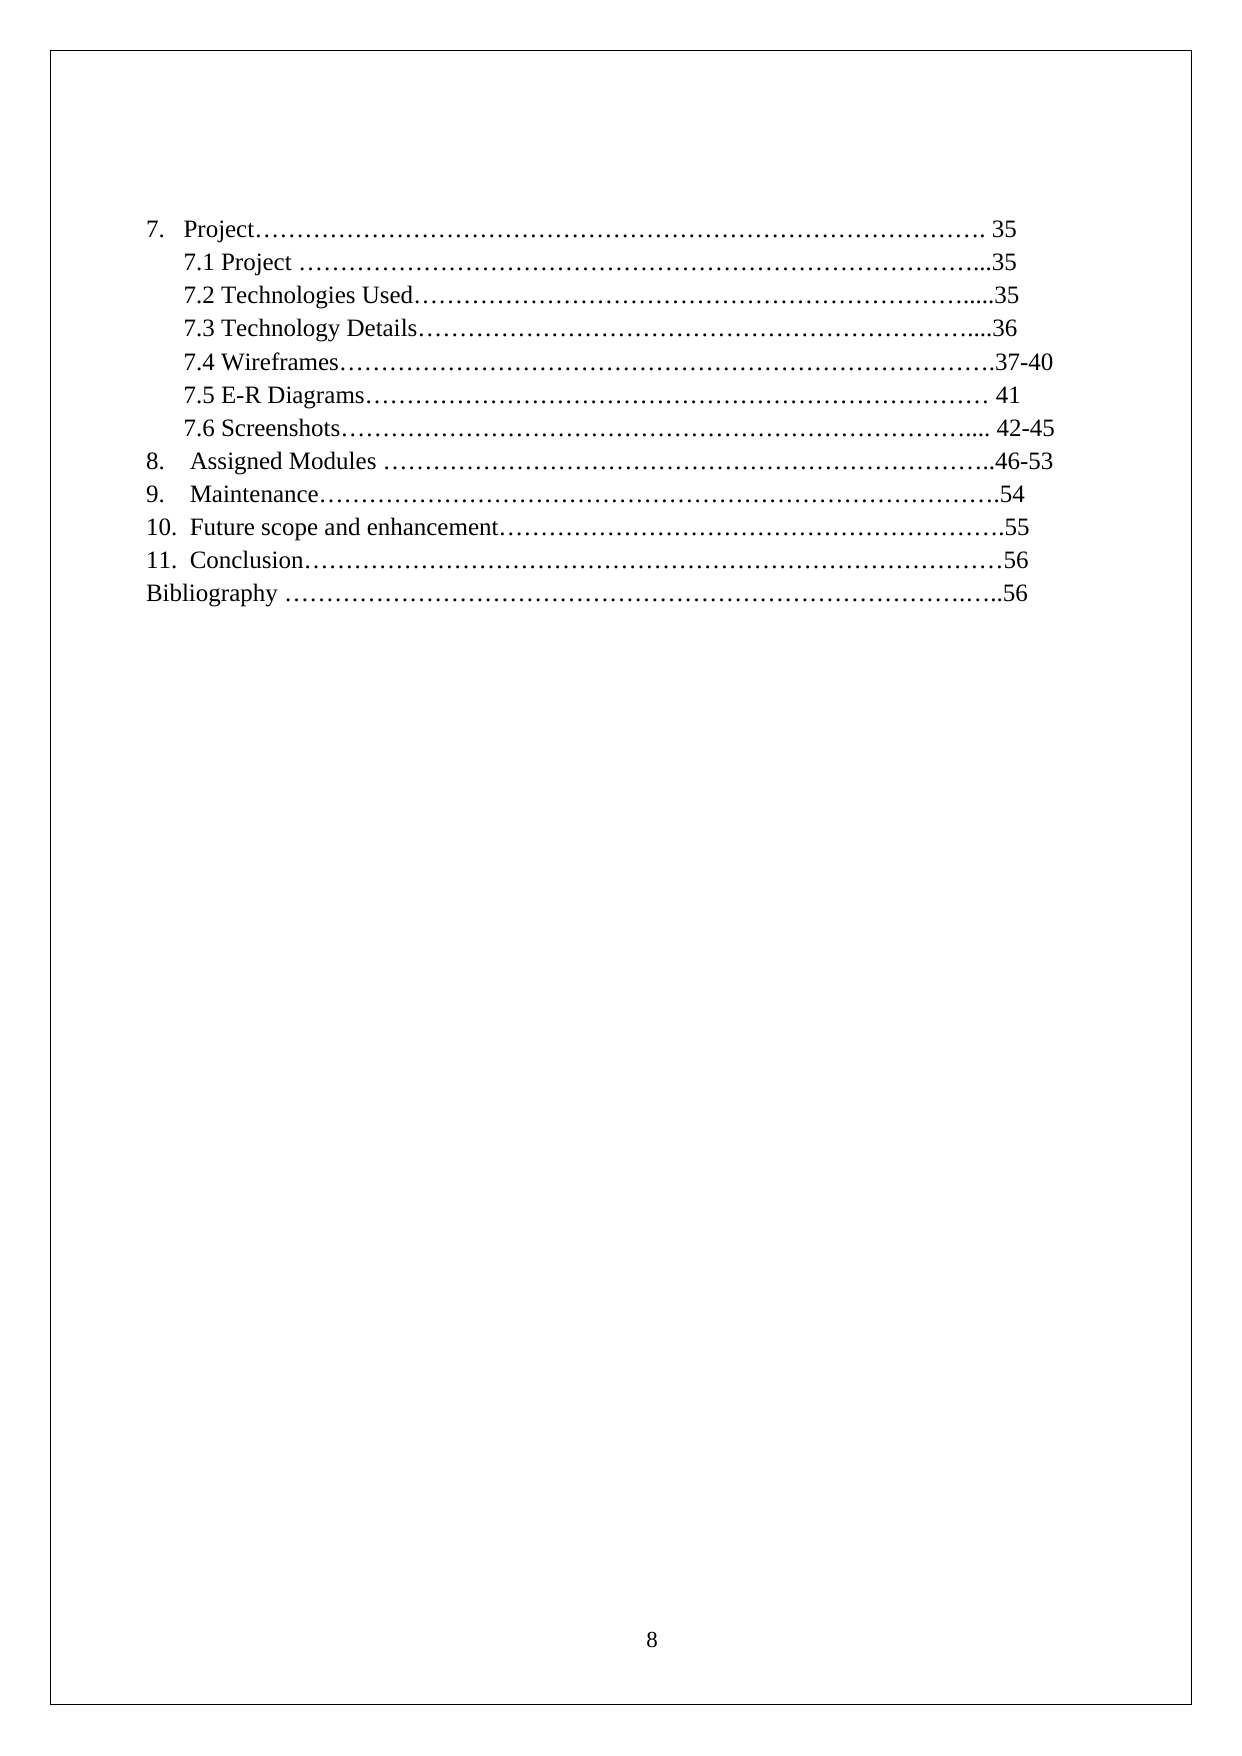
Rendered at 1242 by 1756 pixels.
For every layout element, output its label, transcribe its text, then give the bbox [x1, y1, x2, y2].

subtitle Bibliography ……………………………………………………………………….…..56 [146, 578, 1061, 607]
subtitle Screenshots………………………………………………………………….... 42-45 [183, 413, 1061, 442]
subtitle Project……………………………………………………………………………. 35 [146, 214, 1061, 243]
subtitle 7.3 Technology Details…………………………………………………………....36 [183, 313, 1061, 342]
subtitle 10. Future scope and enhancement…………………………………………………….55 [146, 512, 1061, 541]
subtitle Project ………………………………………………………………………...35 [183, 247, 1061, 276]
subtitle 7.4 Wireframes…………………………………………………………………….37-40 [183, 347, 1061, 375]
subtitle Assigned Modules ………………………………………………………………..46-53 [146, 446, 1061, 475]
subtitle Maintenance……………………………………………………………………….54 [146, 479, 1061, 508]
subtitle 7.5 E-R Diagrams………………………………………………………………… 41 [183, 380, 1061, 408]
subtitle Technologies Used………………………………………………………….....35 [183, 280, 1061, 309]
subtitle 11. Conclusion…………………………………………………………………………56 [146, 545, 1061, 574]
